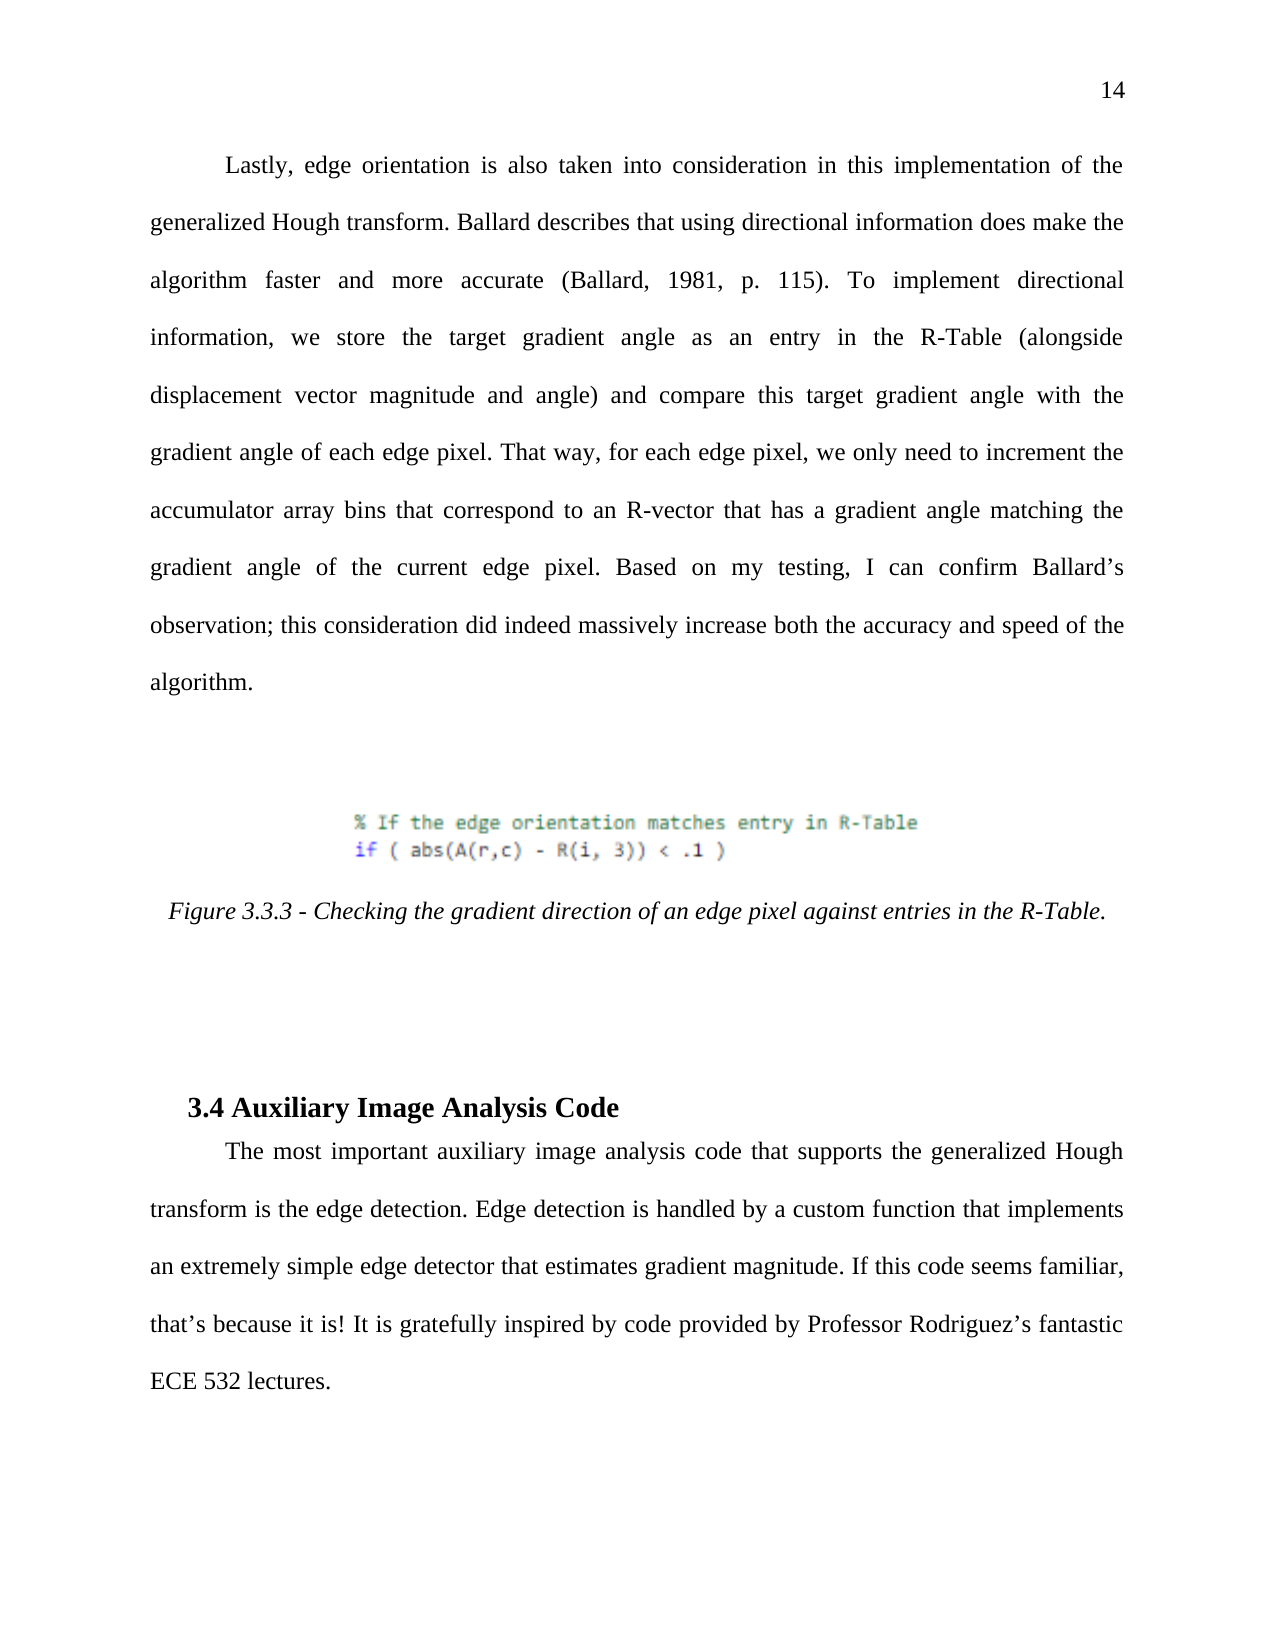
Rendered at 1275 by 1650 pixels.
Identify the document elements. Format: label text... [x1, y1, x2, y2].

table_cell Figure 3.3.3 - Checking the gradient direction of an edge pixel against entries in the R-Table. [152, 886, 1125, 936]
table_header [152, 785, 1125, 884]
picture [343, 795, 934, 874]
subtitle 3.4 Auxiliary Image Analysis Code [150, 1090, 1125, 1124]
text The most important auxiliary image analysis code that supports the generalized Hough transform is the edge detection. Edge detection is handled by a custom function that implements an extremely simple edge detector that estimates gradient magnitude. If this code seems familiar, that’s because it is! It is gratefully inspired by code provided by Professor Rodriguez’s fantastic ECE 532 lectures. [150, 1136, 1125, 1395]
text Lastly, edge orientation is also taken into consideration in this implementation of the generalized Hough transform. Ballard describes that using directional information does make the algorithm faster and more accurate (Ballard, 1981, p. 115). To implement directional information, we store the target gradient angle as an entry in the R-Table (alongside displacement vector magnitude and angle) and compare this target gradient angle with the gradient angle of each edge pixel. That way, for each edge pixel, we only need to increment the accumulator array bins that correspond to an R-vector that has a gradient angle matching the gradient angle of the current edge pixel. Based on my testing, I can confirm Ballard’s observation; this consideration did indeed massively increase both the accuracy and speed of the algorithm. [150, 150, 1125, 696]
